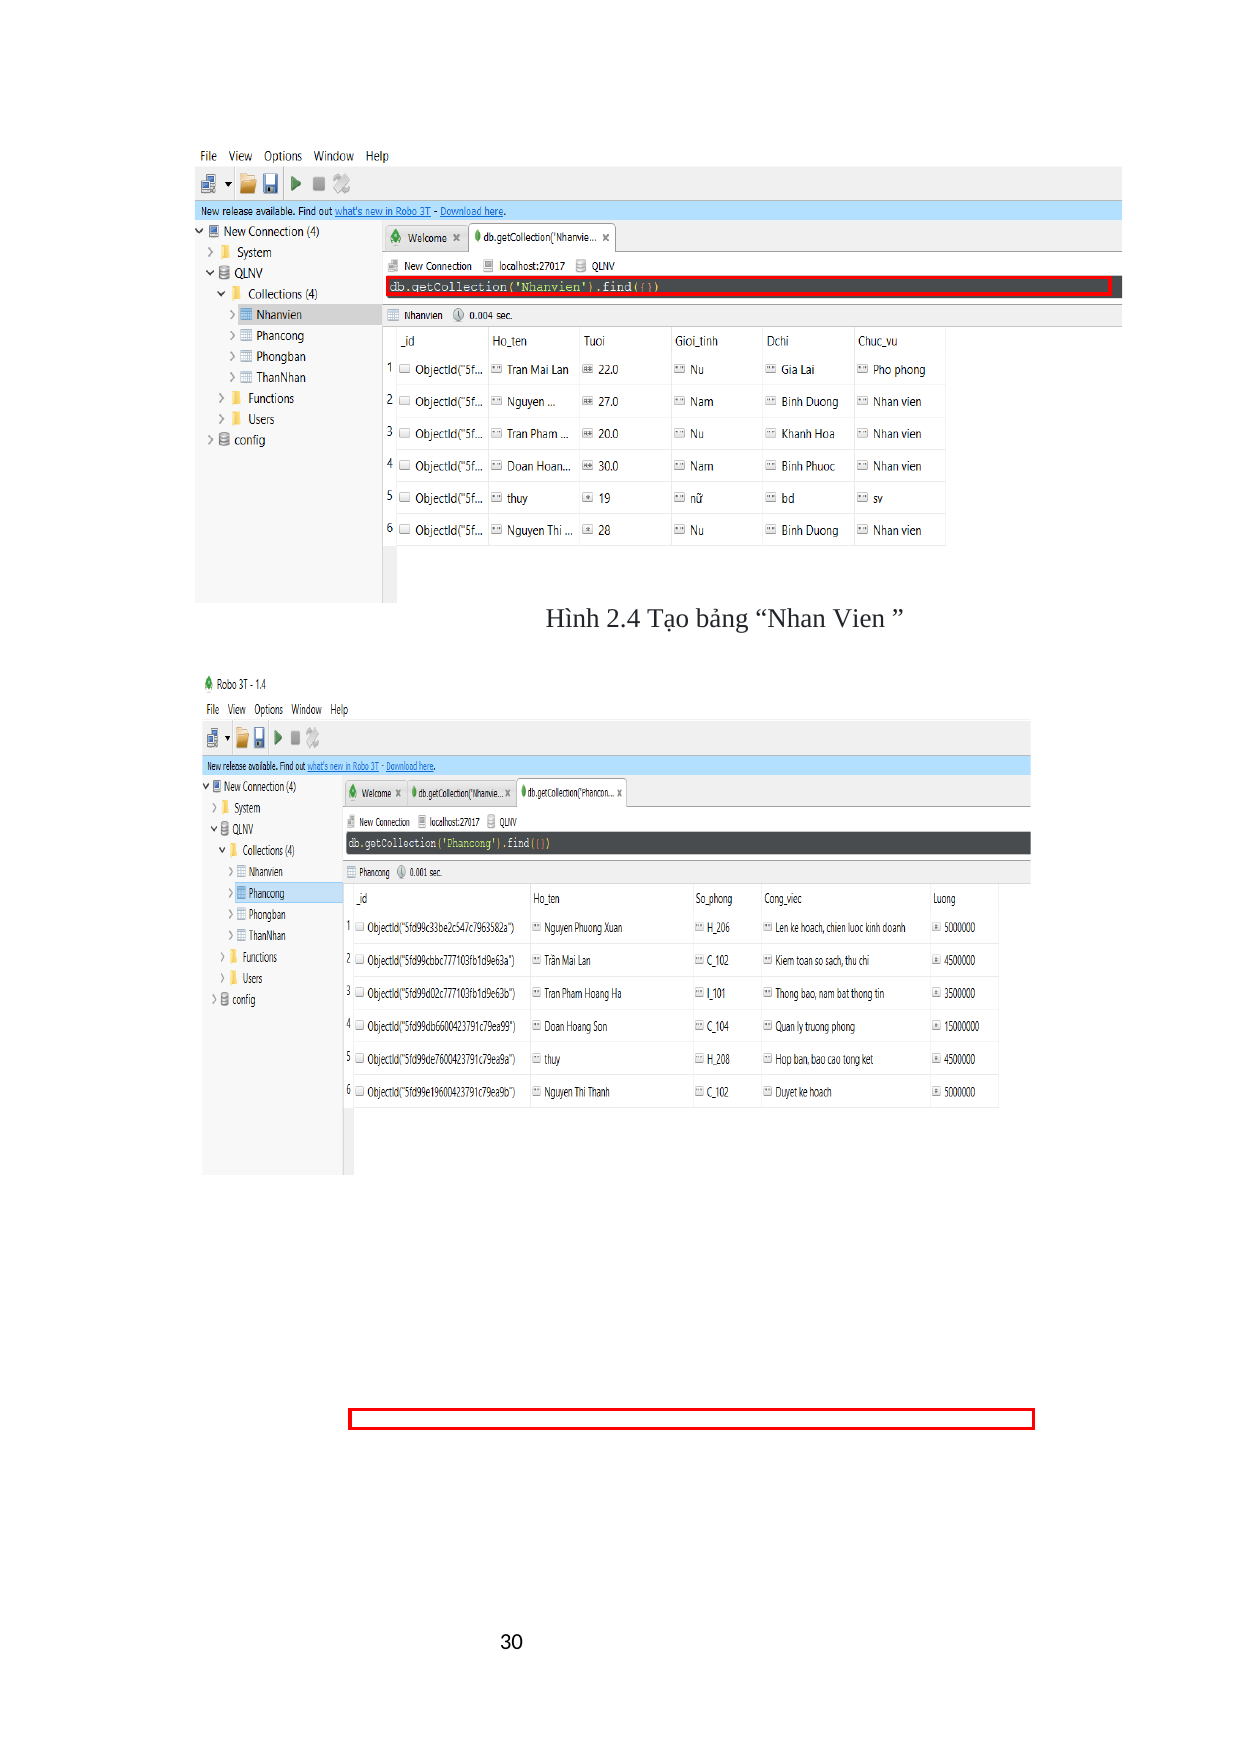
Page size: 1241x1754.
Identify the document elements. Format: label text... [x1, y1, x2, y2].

text Hình 2.4 Tạo bảng “Nhan Vien ” [252, 603, 1122, 633]
picture [202, 671, 1031, 1175]
picture [194, 147, 1123, 603]
